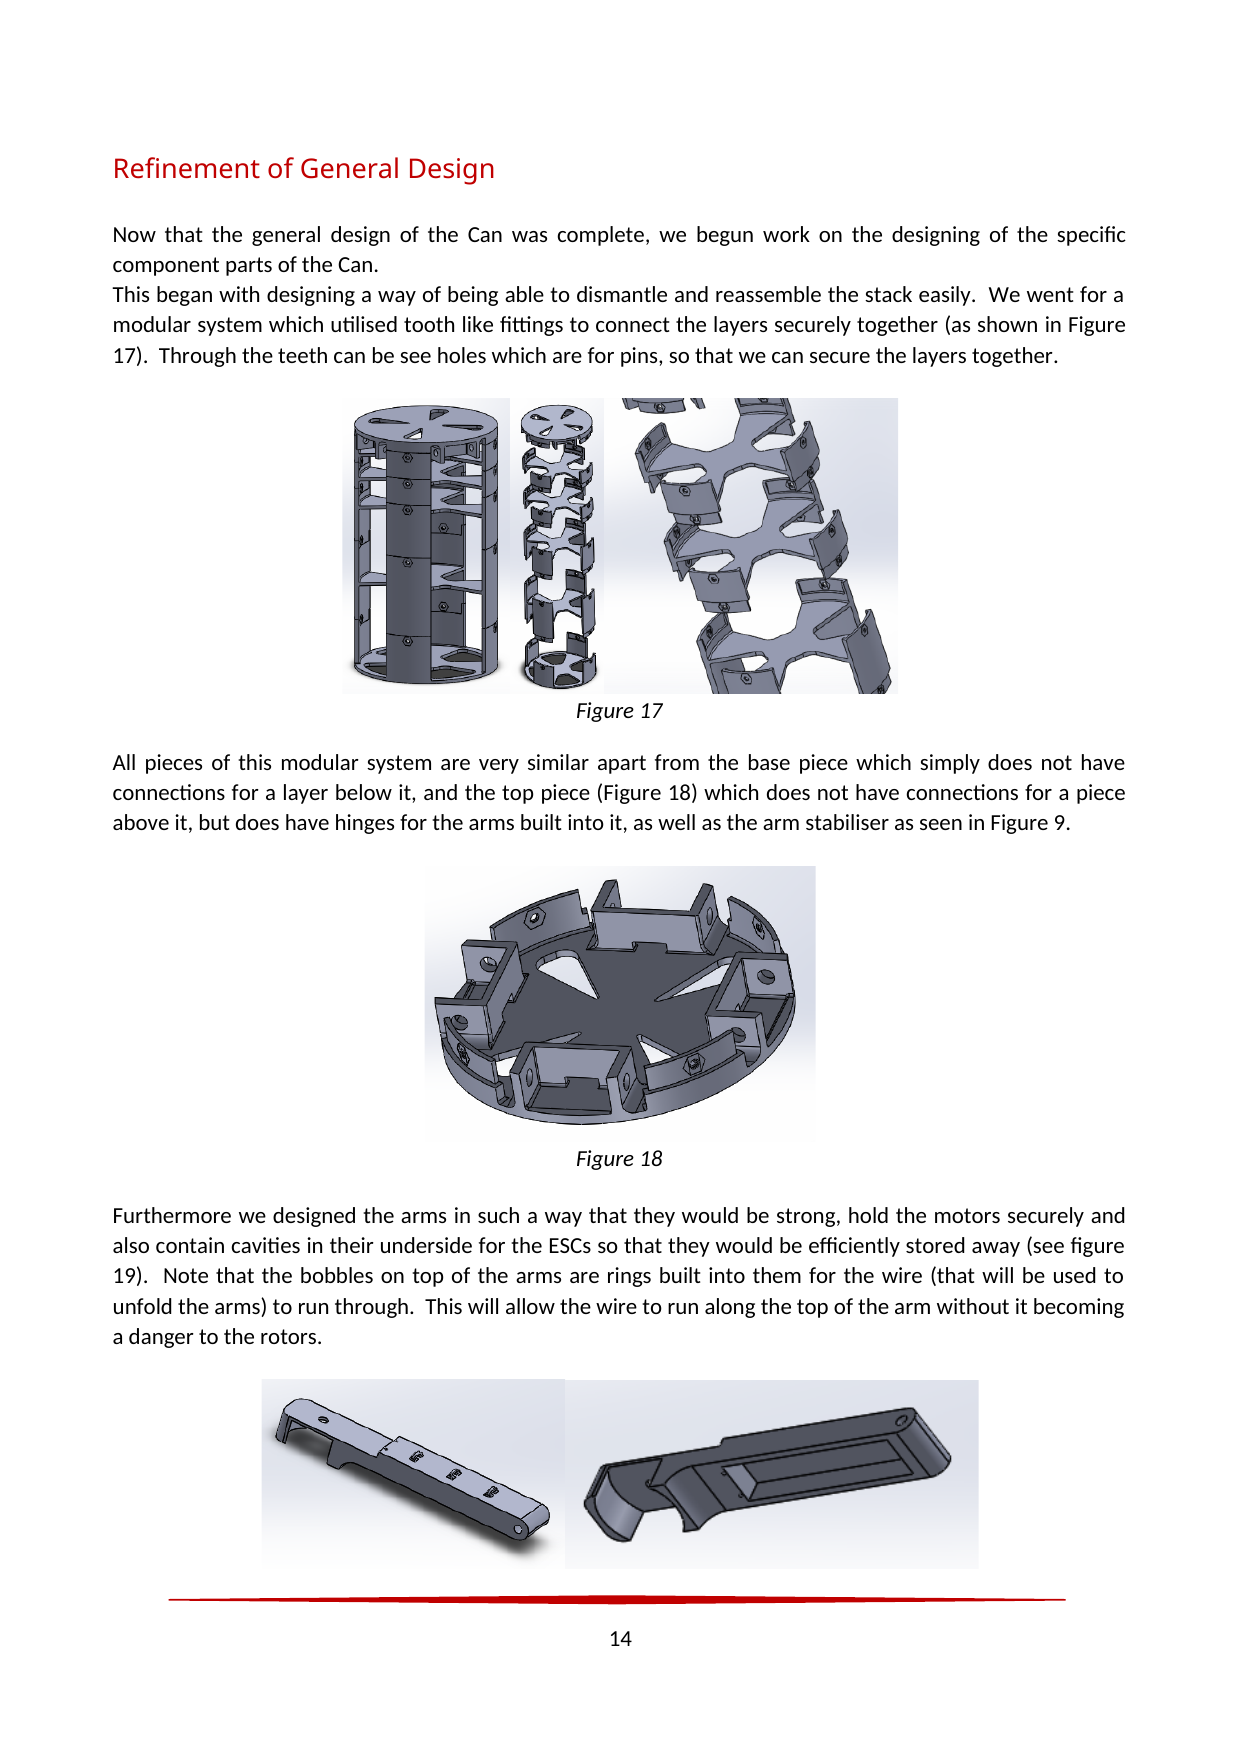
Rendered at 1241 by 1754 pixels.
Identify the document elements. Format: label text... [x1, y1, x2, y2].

picture [261, 1379, 979, 1569]
picture [424, 866, 816, 1142]
text All pieces of this modular system are very similar apart from the base piece which simply does not have connections for a layer below it, and the top piece (Figure 18) which does not have connections for a piece above it, but does have hinges for the arms built into it, as well as the arm stabiliser as seen in Figure 9. [112, 748, 1128, 836]
text This began with designing a way of being able to dismantle and reassemble the stack easily. We went for a modular system which utilised tooth like fittings to connect the layers securely together (as shown in Figure 17). Through the teeth can be see holes which are for pins, so that we can secure the layers together. [112, 280, 1128, 369]
text Figure 17 [112, 696, 1128, 724]
text Furthermore we designed the arms in such a way that they would be strong, hold the motors securely and also contain cavities in their underside for the ESCs so that they would be efficiently stored away (see figure 19). Note that the bobbles on top of the arms are rings built into them for the wire (that will be used to unfold the arms) to run through. This will allow the wire to run along the top of the arm without it becoming a danger to the rotors. [112, 1201, 1128, 1350]
text Figure 18 [112, 1144, 1128, 1172]
text Now that the general design of the Can was complete, we begun work on the designing of the specific component parts of the Can. [112, 190, 1128, 278]
picture [342, 398, 899, 694]
subtitle Refinement of General Design [112, 150, 1128, 187]
